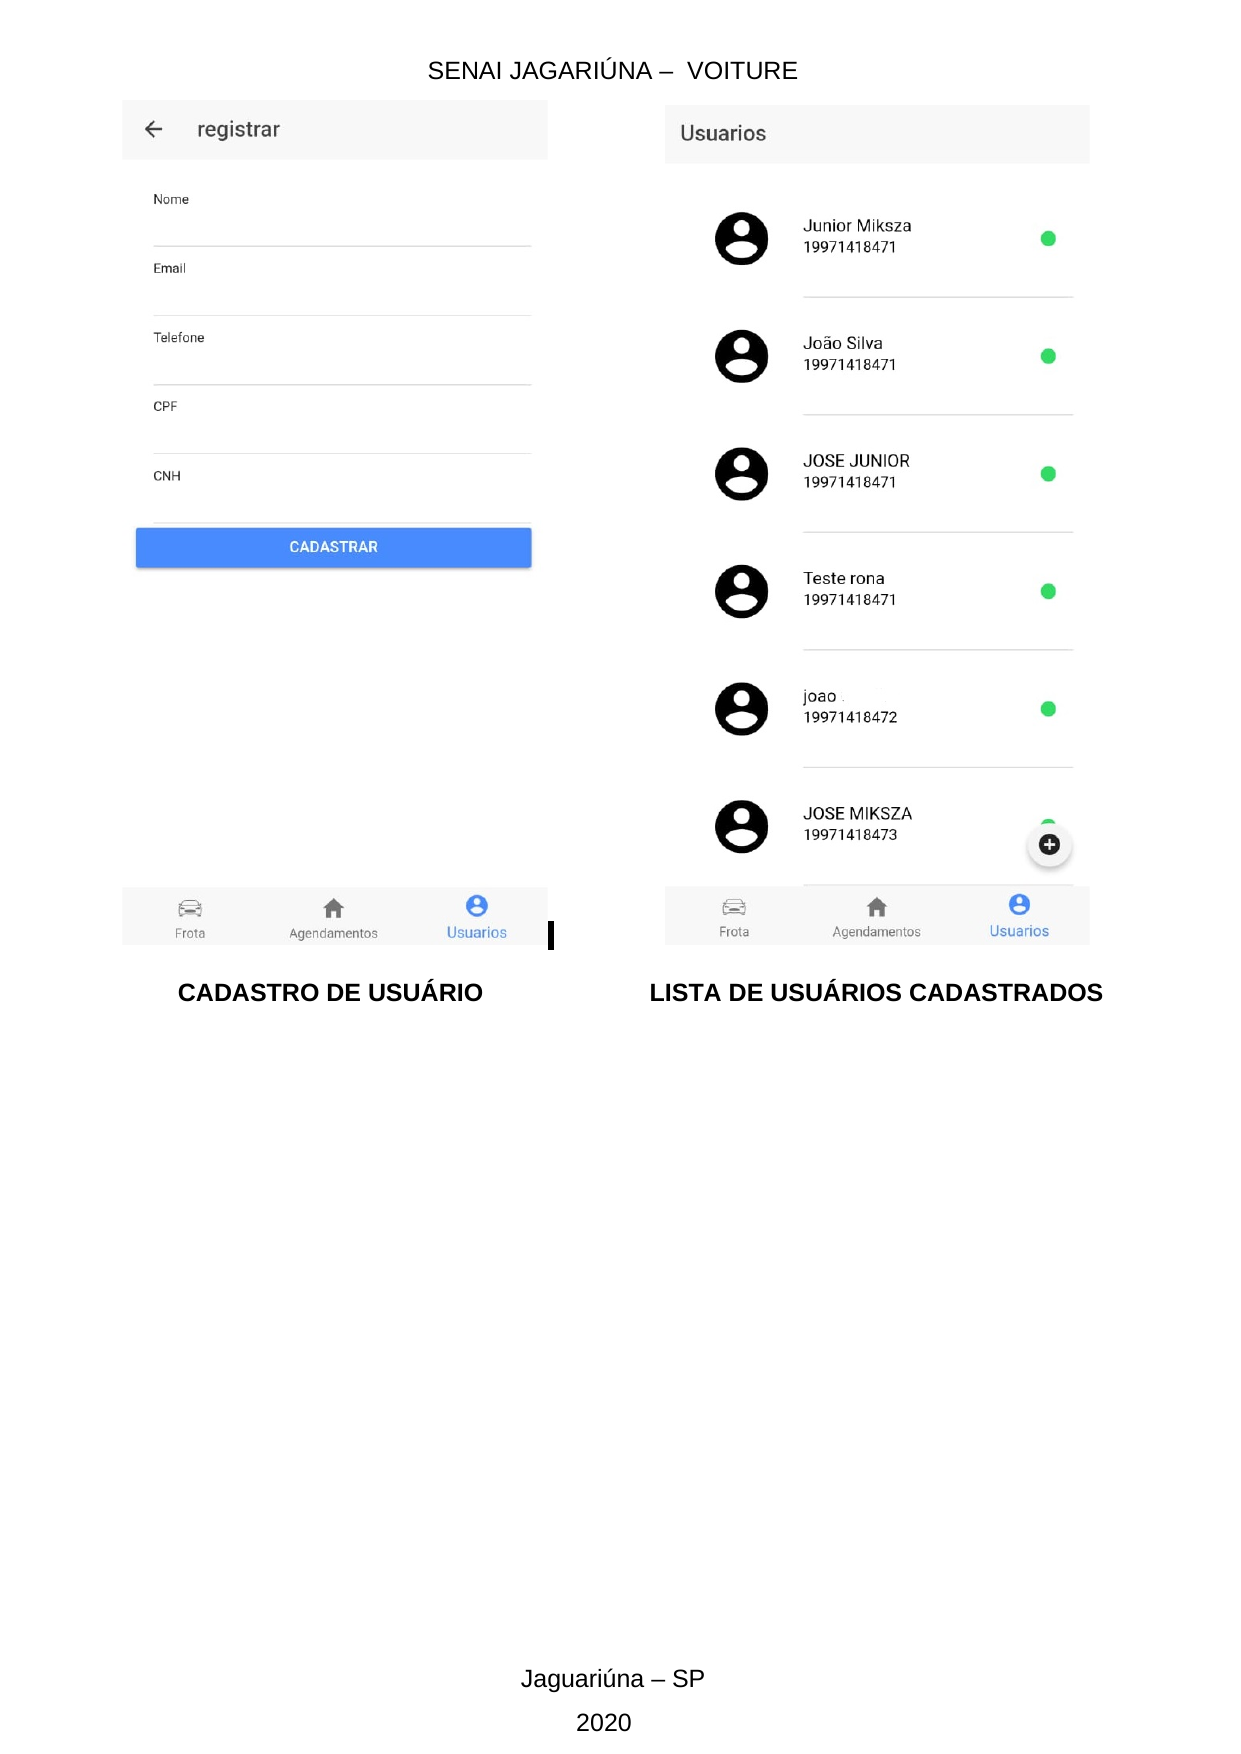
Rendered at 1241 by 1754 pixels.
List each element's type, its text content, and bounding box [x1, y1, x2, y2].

text CADASTRO DE USUÁRIO LISTA DE USUÁRIOS CADASTRADOS [122, 978, 1141, 1007]
picture [122, 100, 548, 945]
picture [665, 105, 1090, 945]
